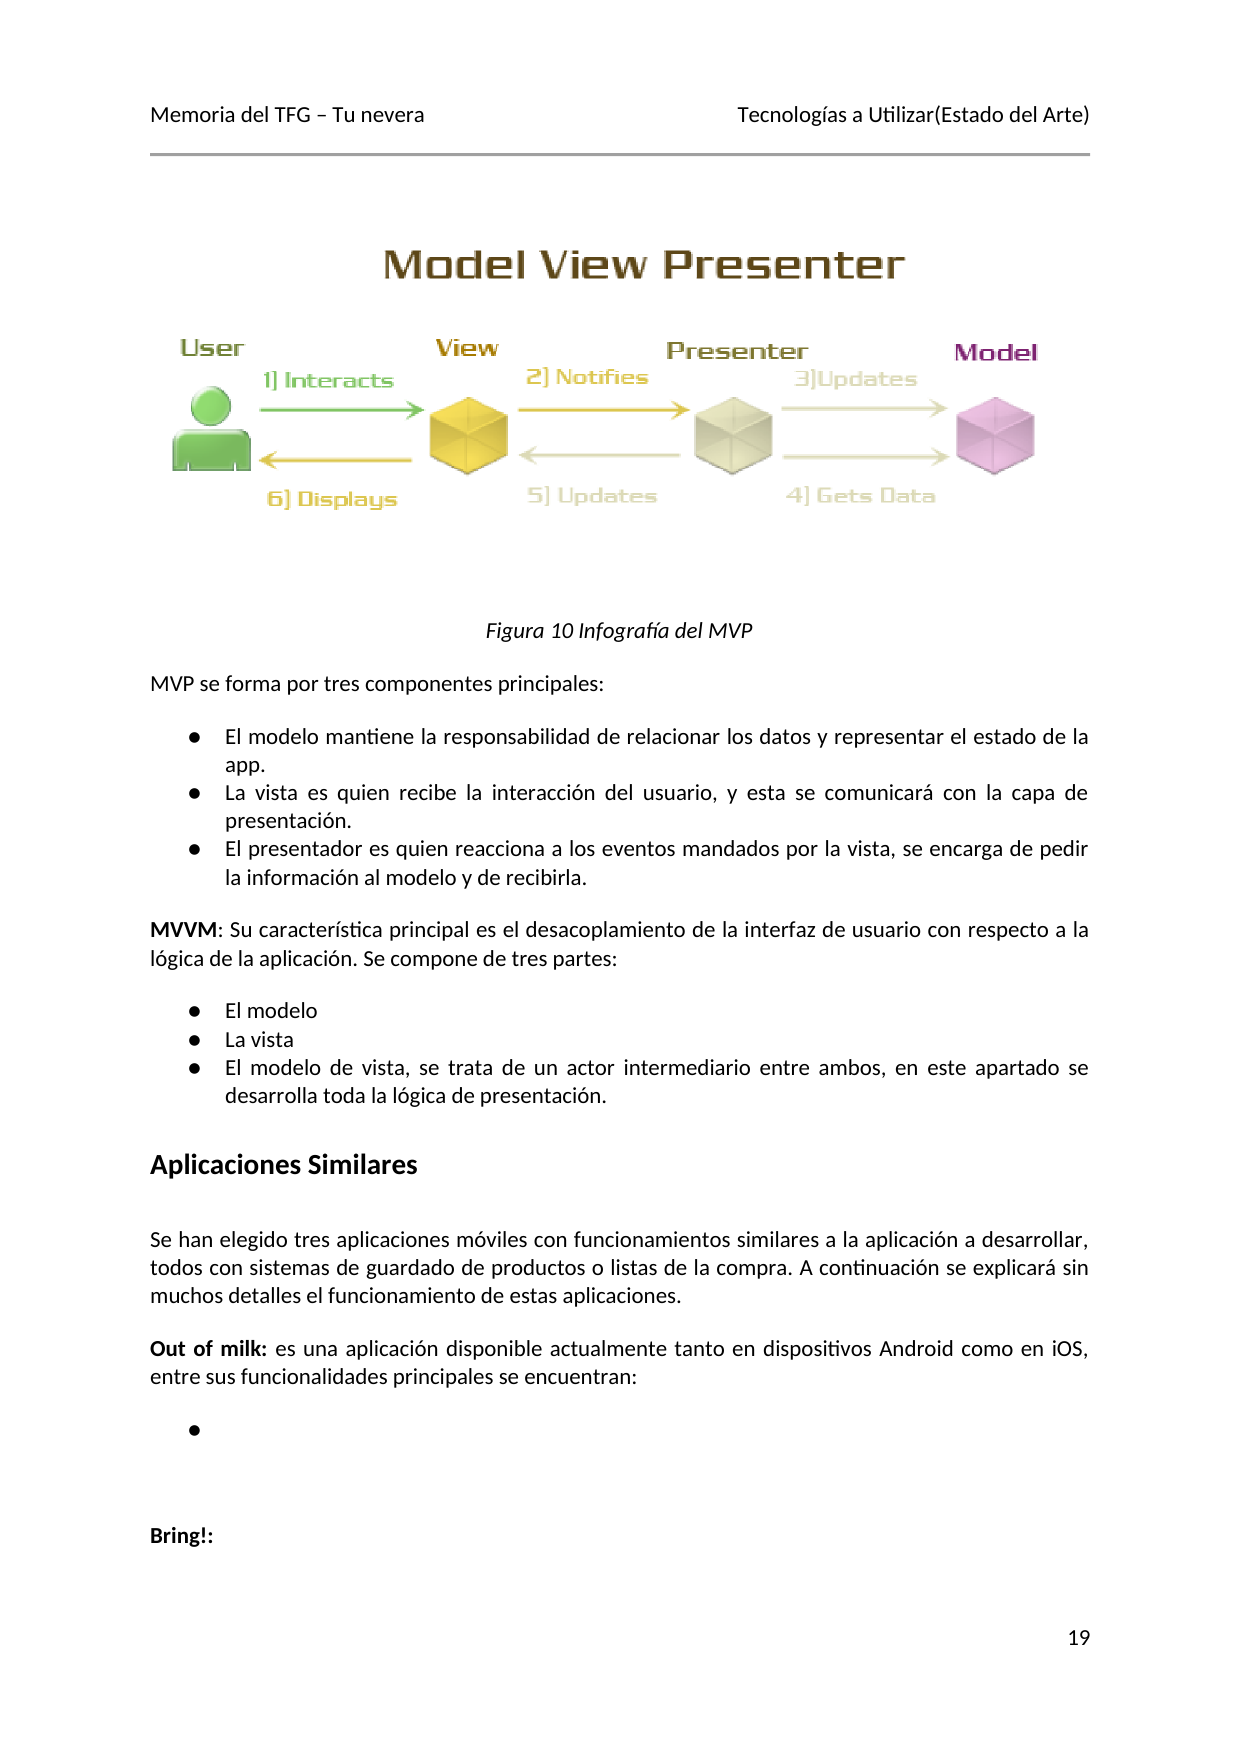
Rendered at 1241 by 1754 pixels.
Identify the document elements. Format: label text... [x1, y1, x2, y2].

subtitle Aplicaciones Similares [150, 1146, 1090, 1182]
text MVVM: Su característica principal es el desacoplamiento de la interfaz de usuario con respecto a la lógica de la aplicación. Se compone de tres partes: [150, 916, 1090, 972]
list El modelo [187, 997, 1090, 1025]
list El modelo mantiene la responsabilidad de relacionar los datos y representar el estado de la app. [187, 722, 1090, 778]
text MVP se forma por tres componentes principales: [150, 669, 1090, 697]
text Bring!: [150, 1521, 1090, 1549]
list El presentador es quien reacciona a los eventos mandados por la vista, se encarga de pedir la información al modelo y de recibirla. [187, 834, 1090, 891]
list El modelo de vista, se trata de un actor intermediario entre ambos, en este apartado se desarrolla toda la lógica de presentación. [187, 1053, 1090, 1109]
text Out of milk: es una aplicación disponible actualmente tanto en dispositivos Android como en iOS, entre sus funcionalidades principales se encuentran: [150, 1334, 1090, 1390]
text Figura 10 Infografía del MVP [150, 616, 1090, 644]
picture [150, 206, 1091, 592]
list La vista es quien recibe la interacción del usuario, y esta se comunicará con la capa de presentación. [187, 778, 1090, 834]
text Se han elegido tres aplicaciones móviles con funcionamientos similares a la aplicación a desarrollar, todos con sistemas de guardado de productos o listas de la compra. A continuación se explicará sin muchos detalles el funcionamiento de estas aplicaciones. [150, 1225, 1090, 1309]
list La vista [187, 1025, 1090, 1053]
